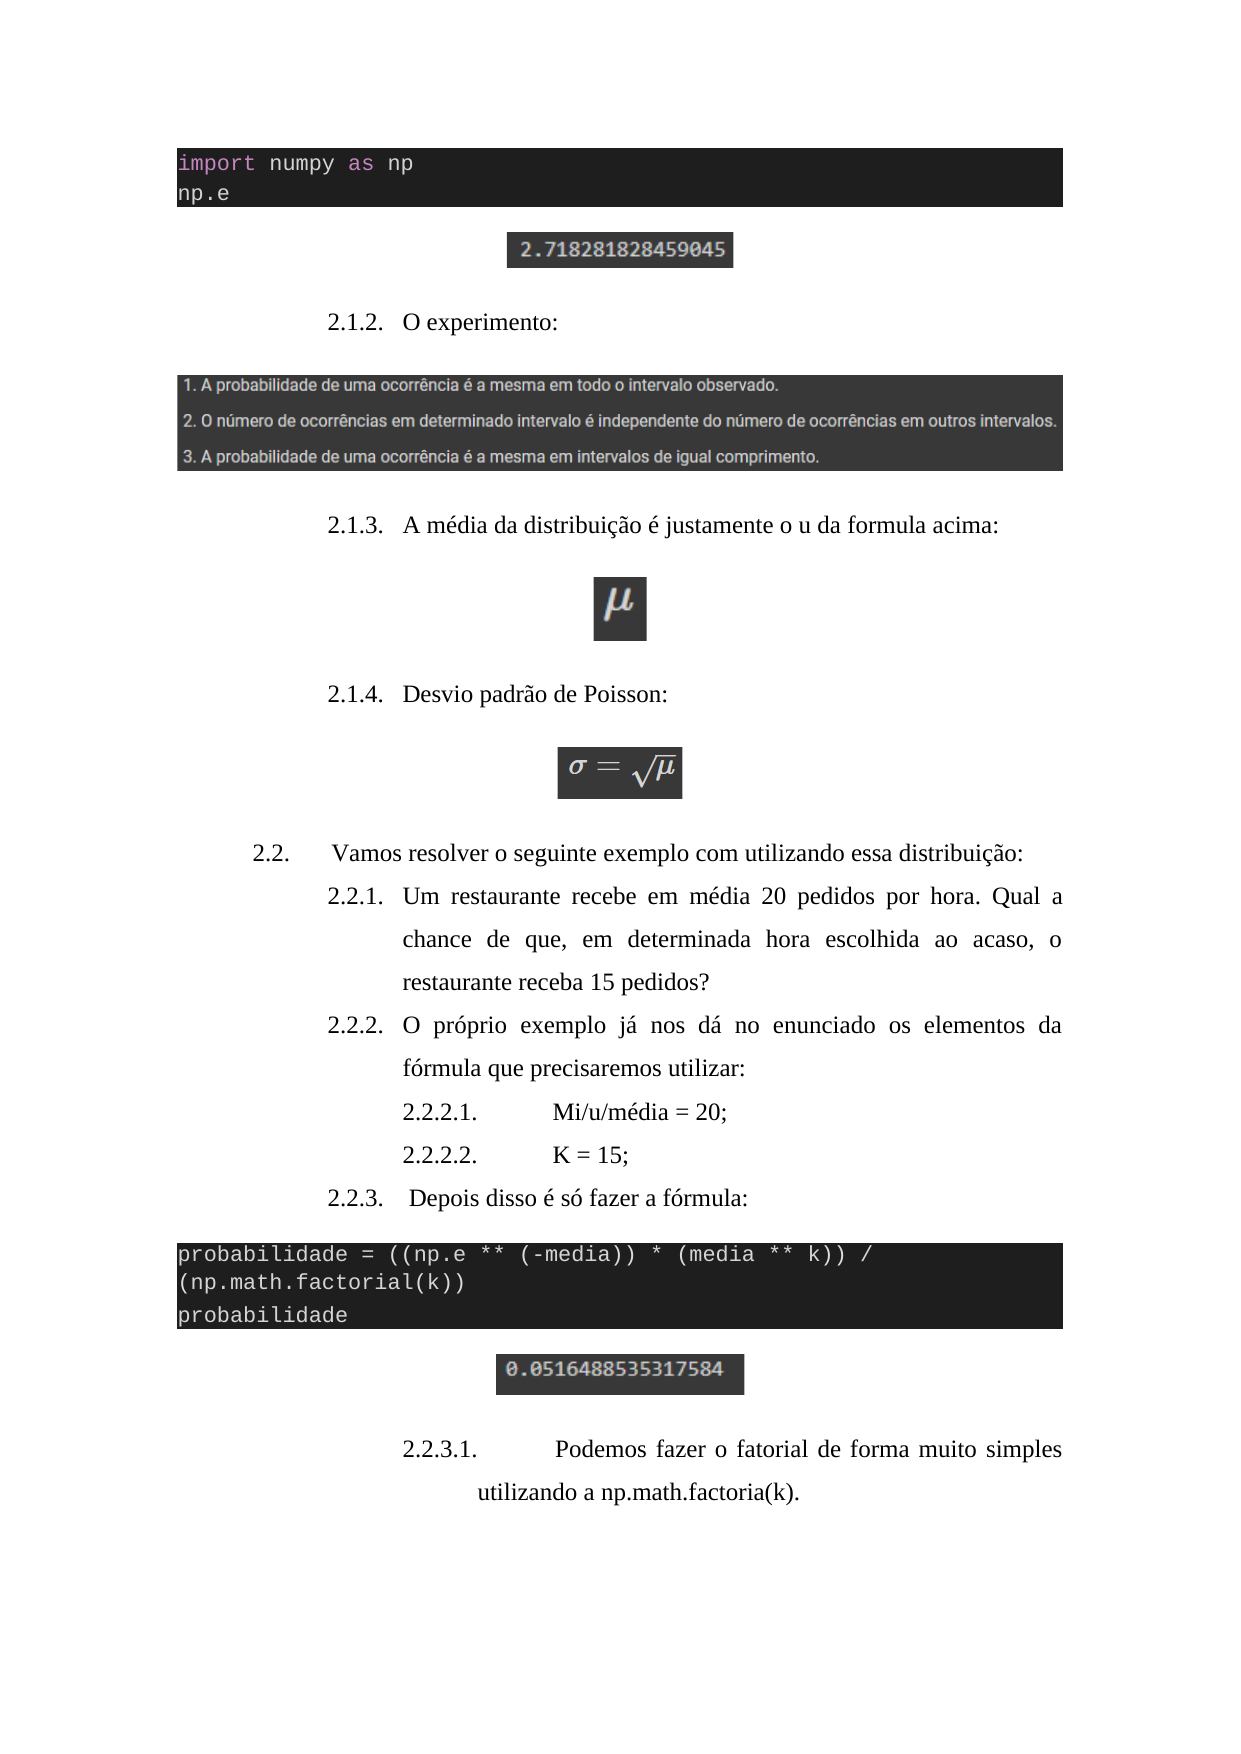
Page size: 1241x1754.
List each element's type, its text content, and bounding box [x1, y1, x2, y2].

list Desvio padrão de Poisson: [327, 679, 1063, 708]
list Mi/u/média = 20; [402, 1097, 1063, 1125]
picture [593, 577, 647, 641]
list Depois disso é só fazer a fórmula: [327, 1183, 1063, 1212]
list K = 15; [402, 1140, 1063, 1168]
list Podemos fazer o fatorial de forma muito simples utilizando a np.math.factoria(k). [402, 1434, 1063, 1506]
text probabilidade [177, 1299, 1063, 1329]
list Um restaurante recebe em média 20 pedidos por hora. Qual a chance de que, em determinada hora escolhida ao acaso, o restaurante receba 15 pedidos? [327, 881, 1063, 996]
list Vamos resolver o seguinte exemplo com utilizando essa distribuição: [252, 838, 1063, 867]
text import numpy as np [177, 148, 1063, 177]
picture [496, 1354, 745, 1395]
picture [177, 375, 1063, 471]
picture [557, 747, 683, 799]
text np.e [177, 177, 1063, 207]
text probabilidade = ((np.e ** (-media)) * (media ** k)) / (np.math.factorial(k)) [177, 1243, 1063, 1296]
list O experimento: [327, 307, 1063, 336]
list O próprio exemplo já nos dá no enunciado os elementos da fórmula que precisaremos utilizar: [327, 1010, 1063, 1082]
picture [506, 232, 734, 268]
list A média da distribuição é justamente o u da formula acima: [327, 510, 1063, 538]
